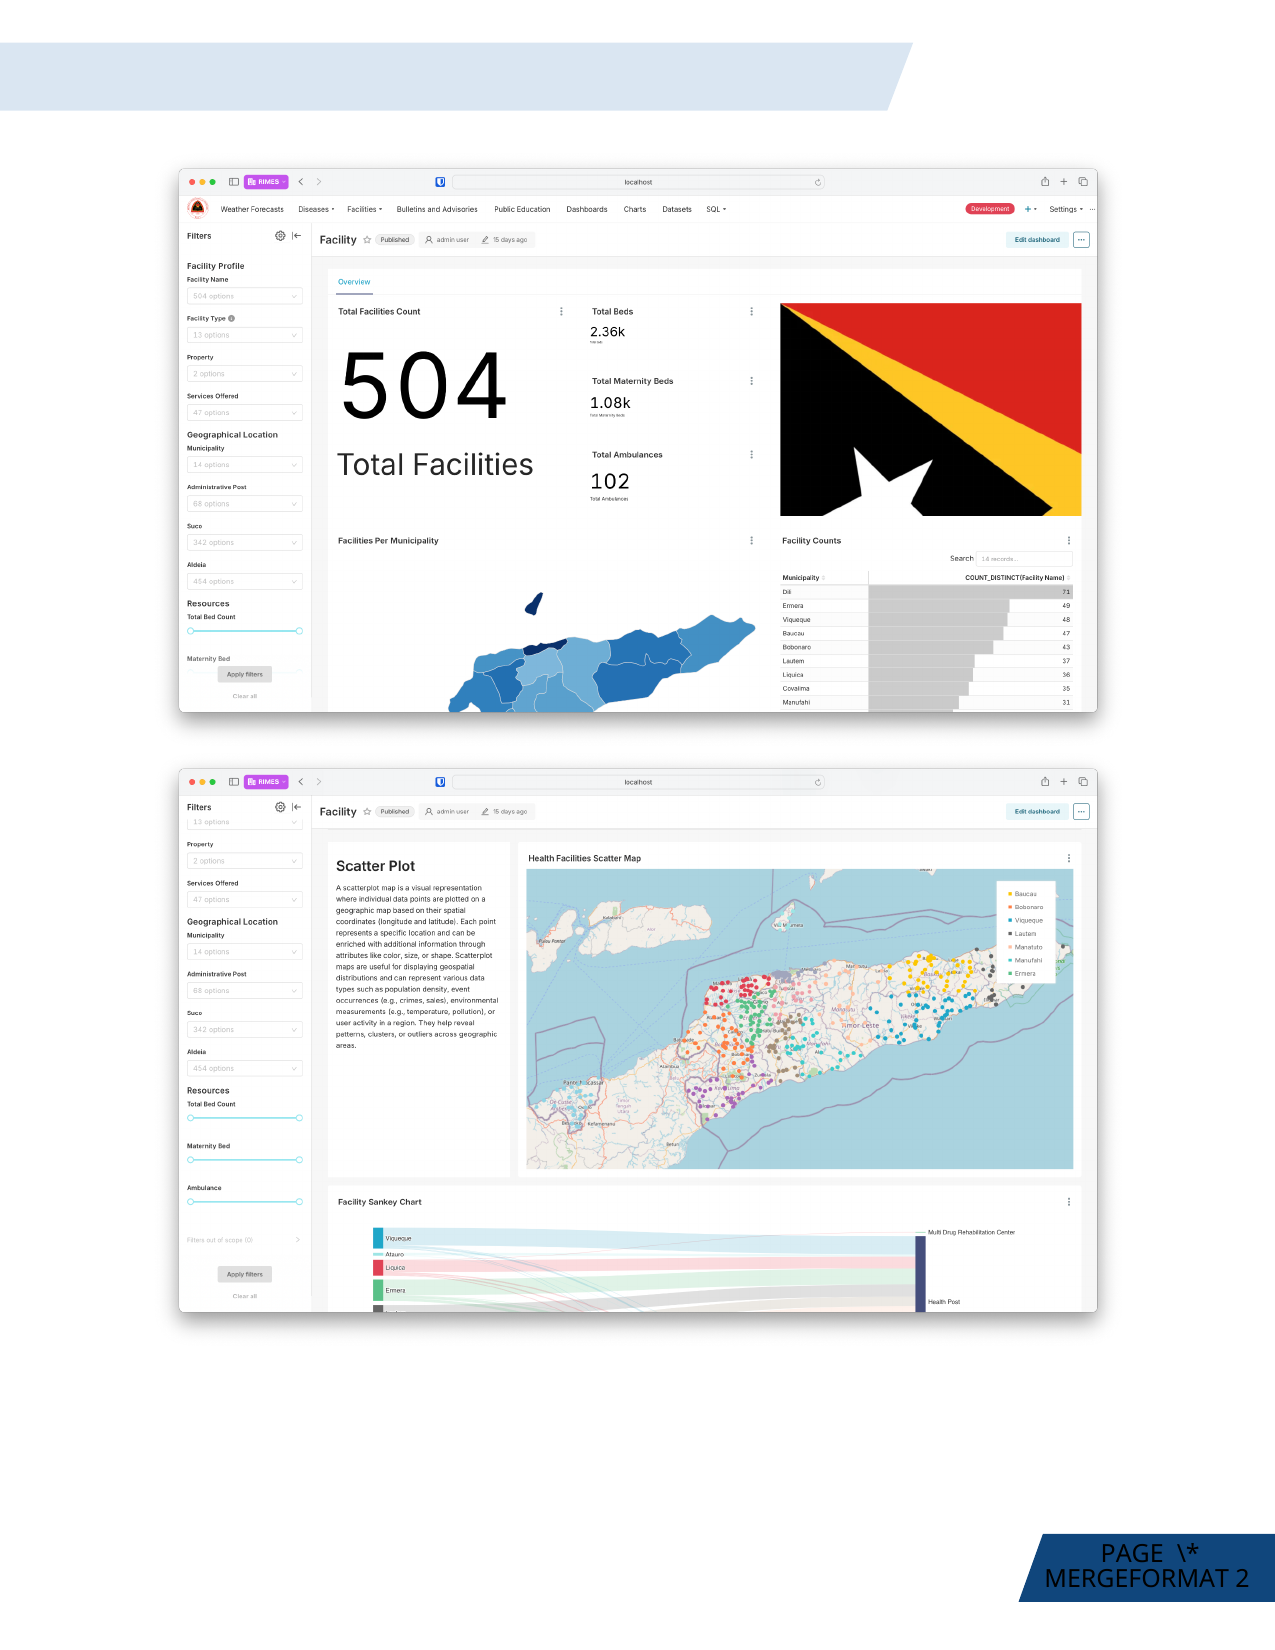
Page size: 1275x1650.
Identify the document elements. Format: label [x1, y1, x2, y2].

picture [150, 150, 1125, 1350]
